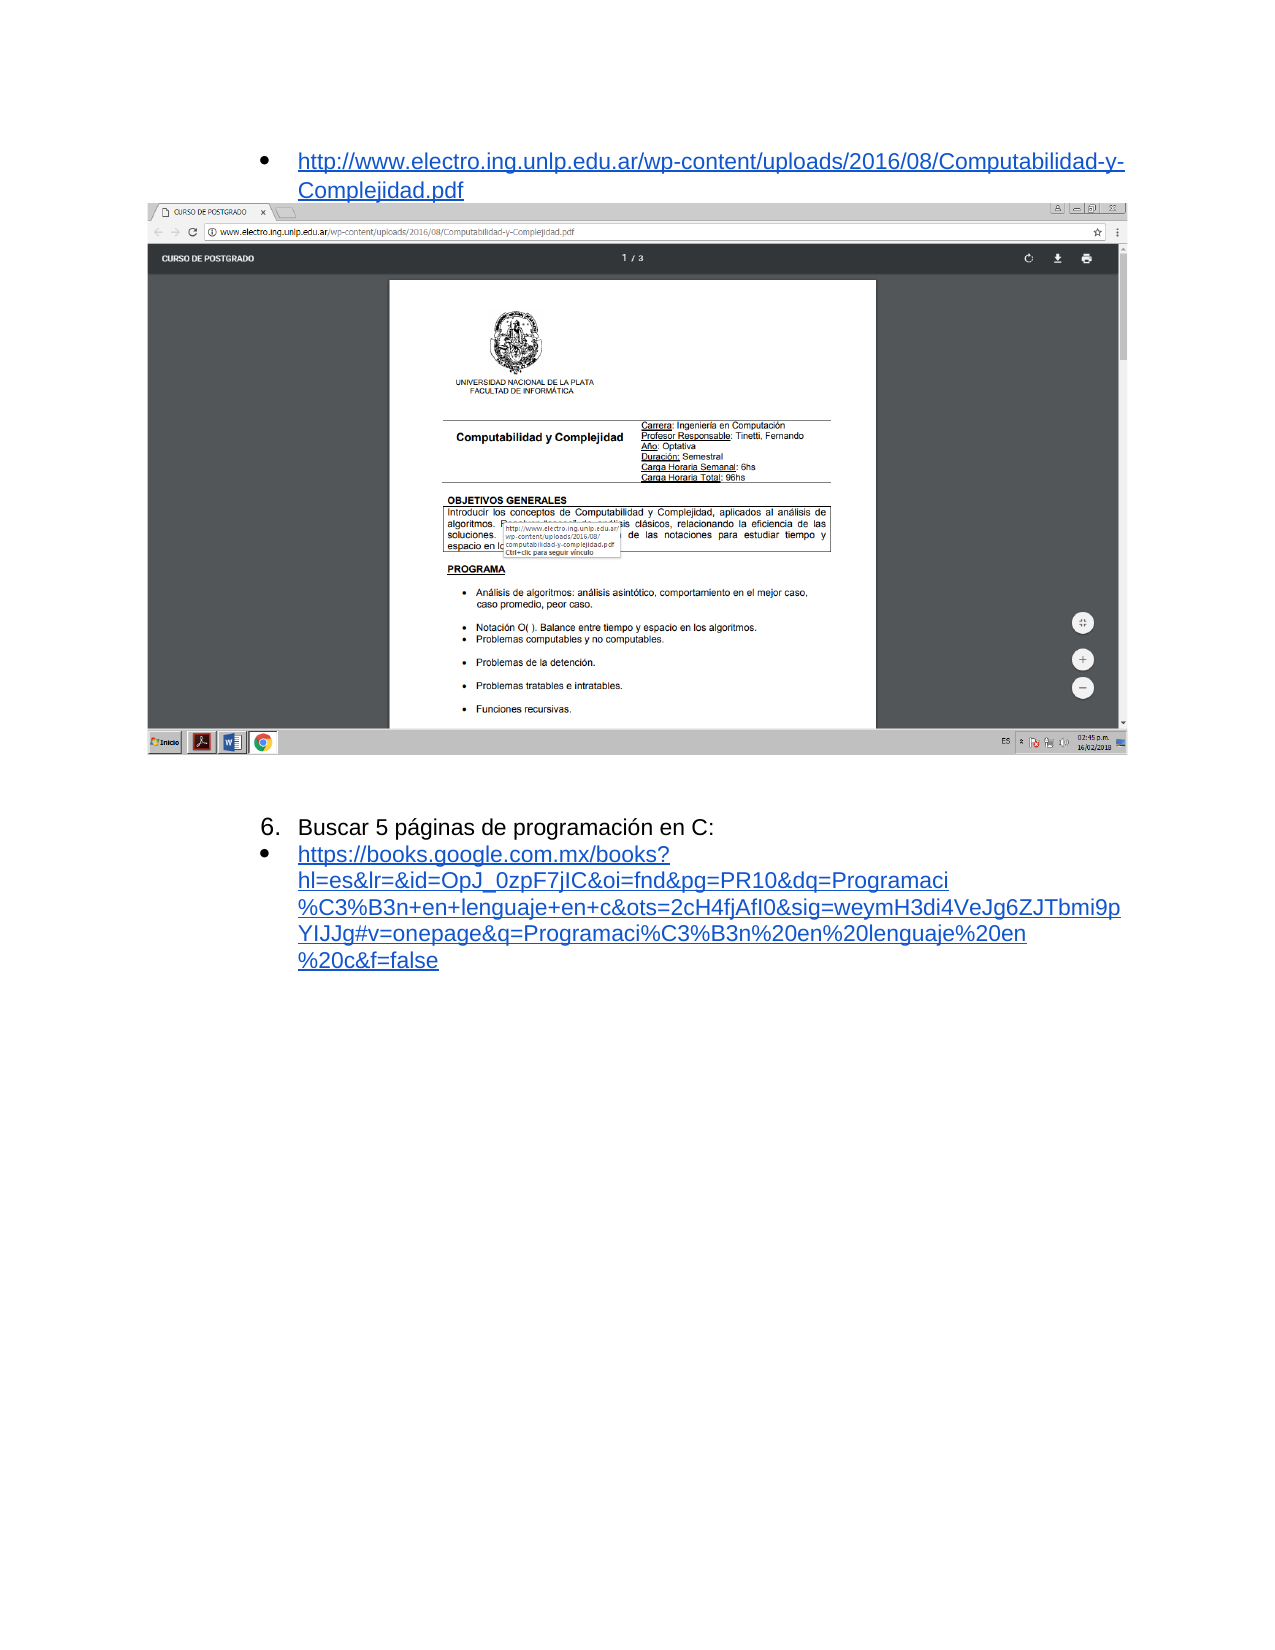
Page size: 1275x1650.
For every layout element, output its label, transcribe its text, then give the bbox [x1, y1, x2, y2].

list http://www.electro.ing.unlp.edu.ar/wp-content/uploads/2016/08/Computabilidad-y-Complejidad.pdf [260, 148, 1127, 203]
list Buscar 5 páginas de programación en C: [260, 812, 1127, 841]
list https://books.google.com.mx/books?hl=es&lr=&id=OpJ_0zpF7jIC&oi=fnd&pg=PR10&dq=Programaci%C3%B3n+en+lenguaje+en+c&ots=2cH4fjAfI0&sig=weymH3di4VeJg6ZJTbmi9pYIJJg#v=onepage&q=Programaci%C3%B3n%20en%20lenguaje%20en%20c&f=false [260, 841, 1127, 973]
picture [147, 203, 1128, 755]
